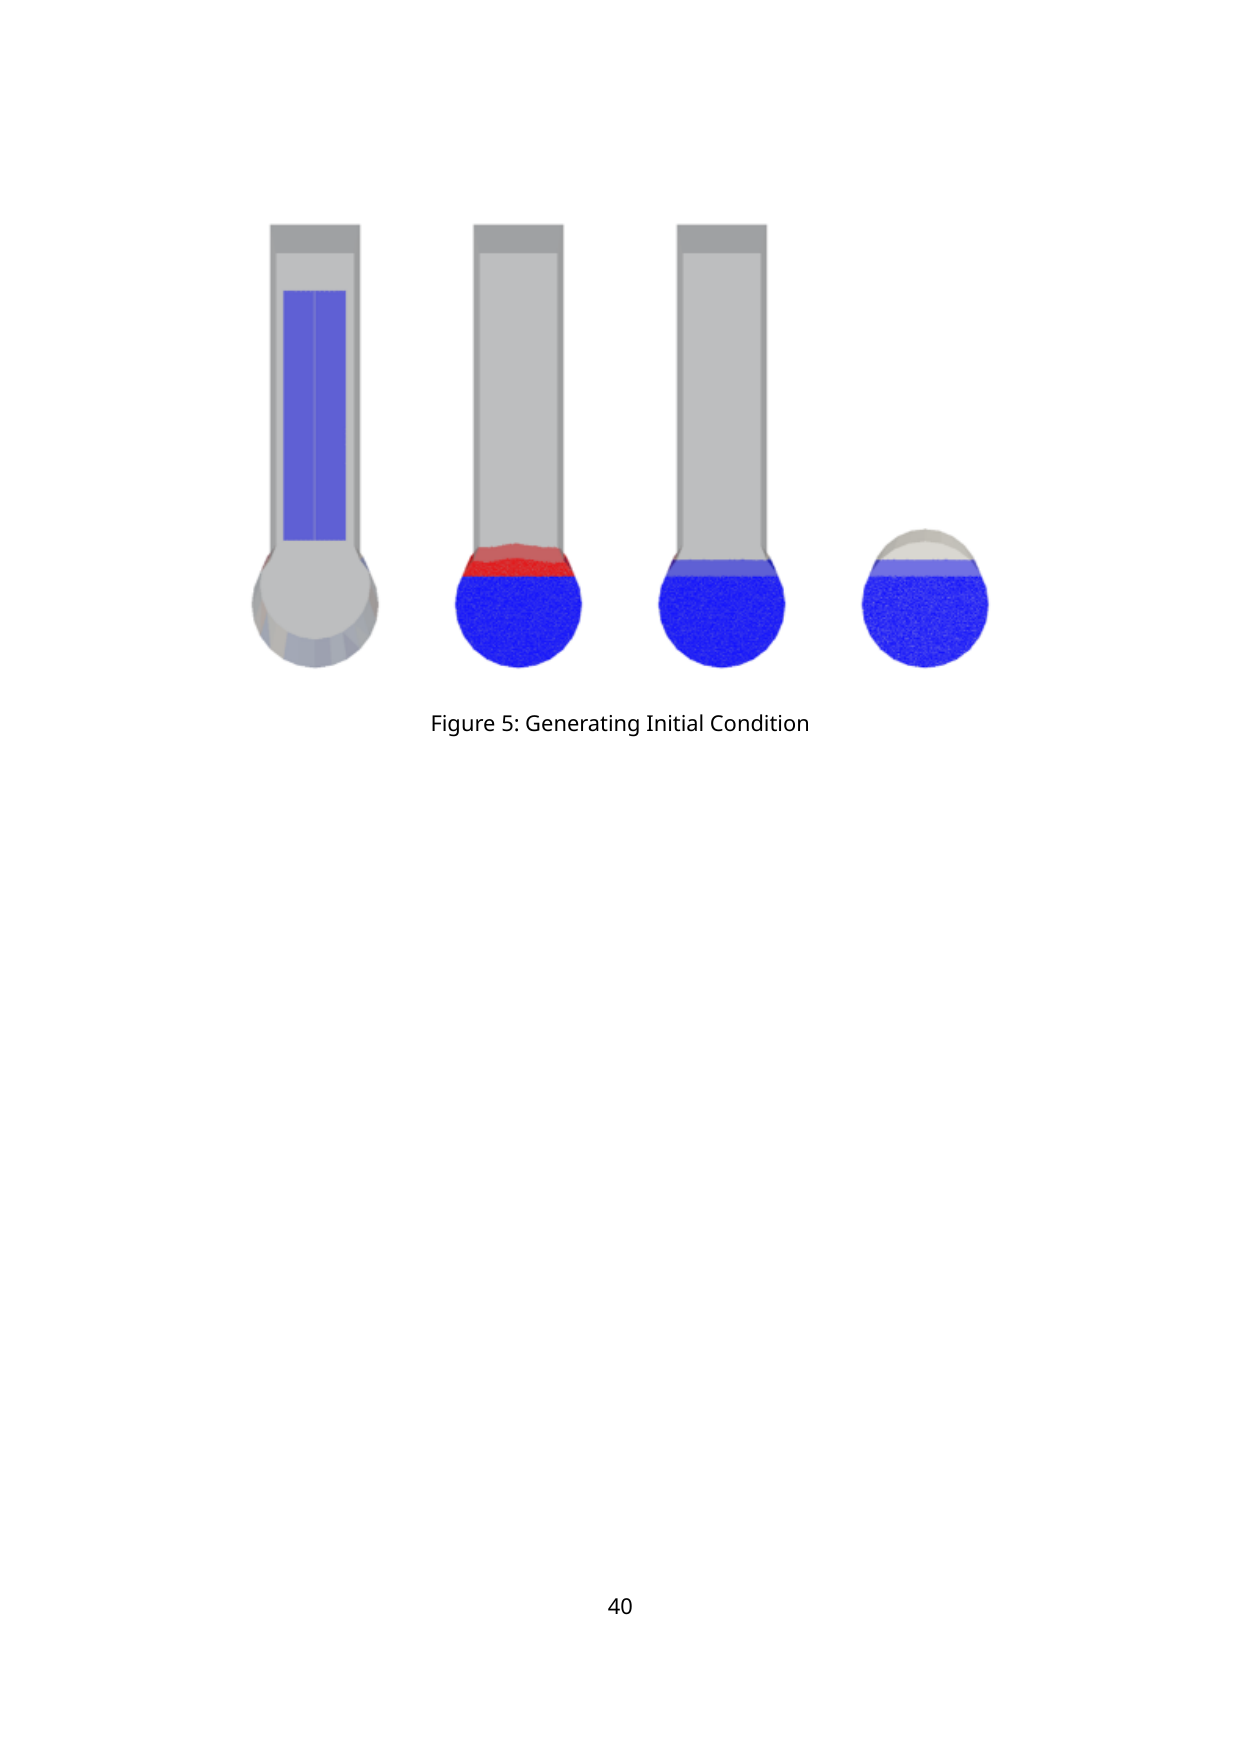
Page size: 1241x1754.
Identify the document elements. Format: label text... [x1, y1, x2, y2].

subtitle Figure 5: Generating Initial Condition [177, 704, 1063, 742]
picture [177, 216, 1063, 677]
